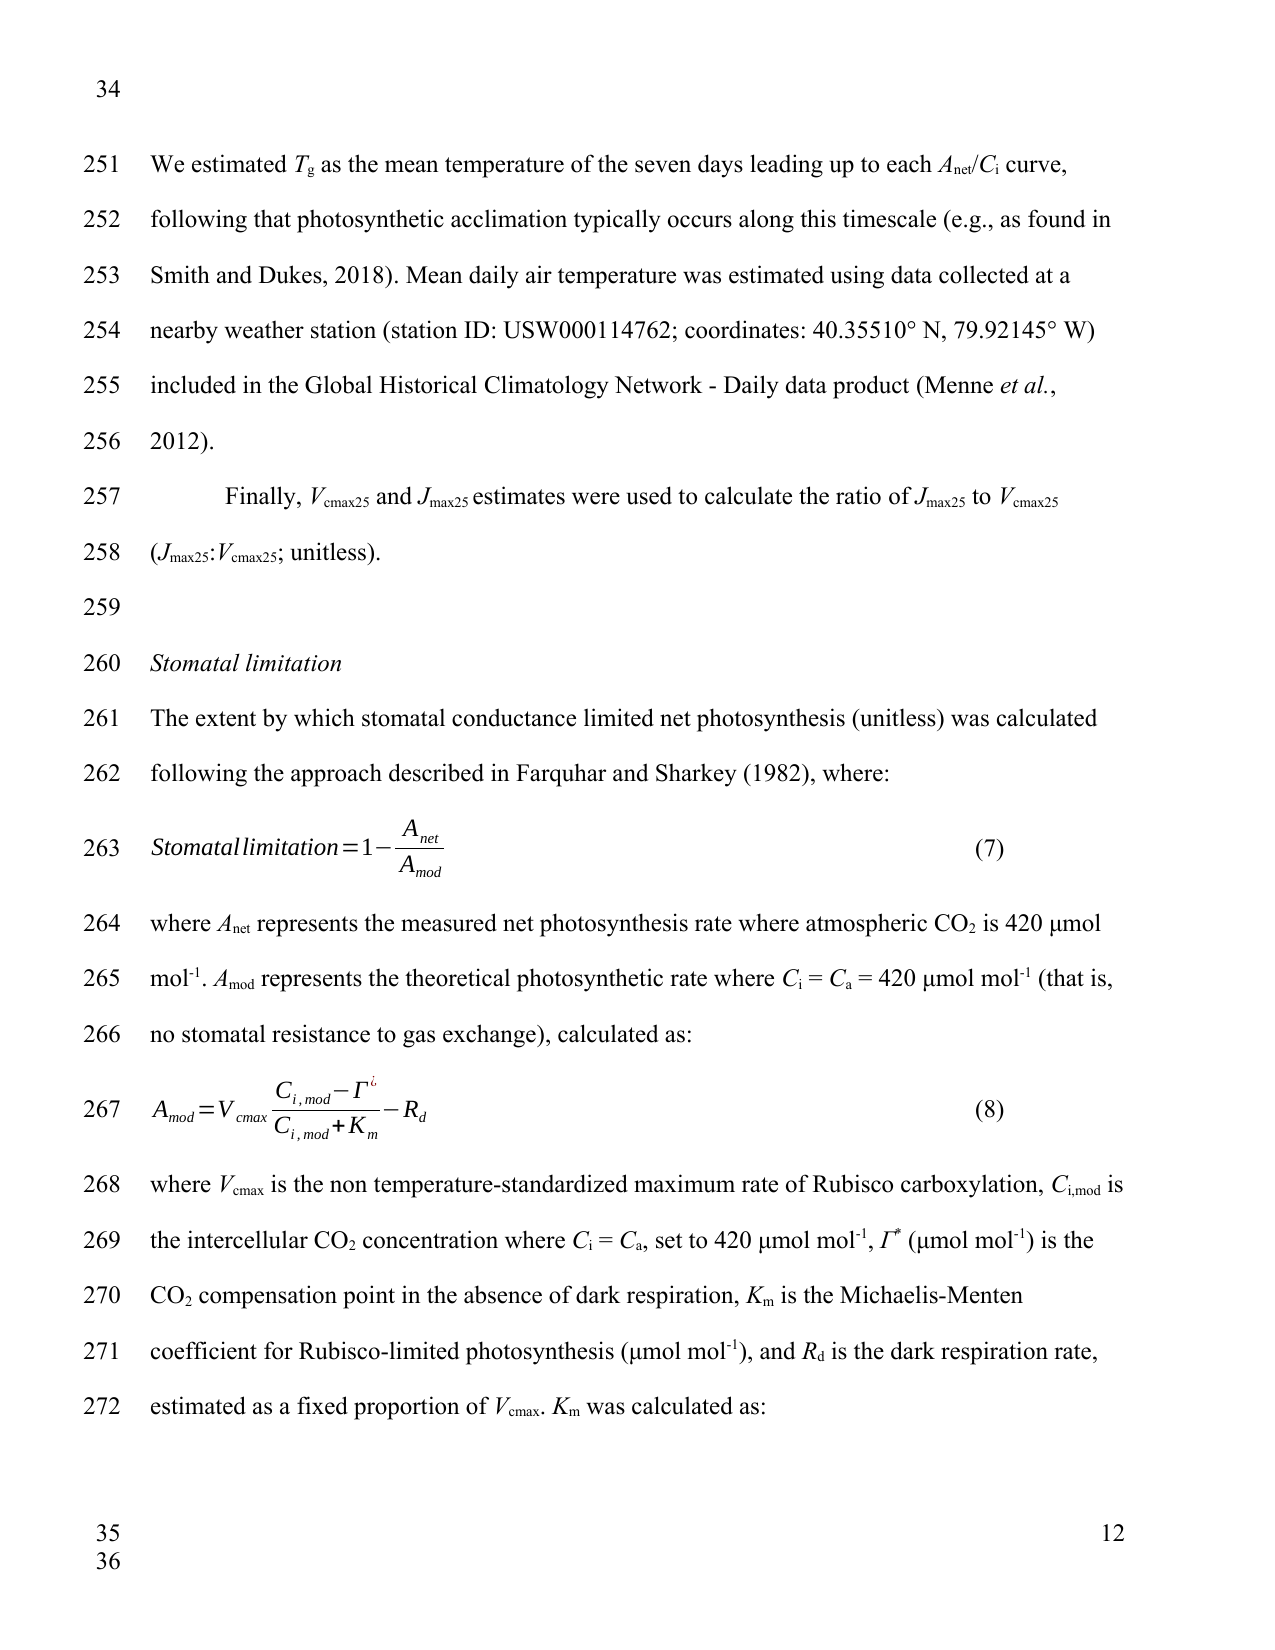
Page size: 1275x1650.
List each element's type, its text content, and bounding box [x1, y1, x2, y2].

text Finally, Vcmax25 and Jmax25 estimates were used to calculate the ratio of Jmax25 to Vcmax25 (Jmax25:Vcmax25; unitless). [150, 482, 1125, 566]
text Stomatal limitation [150, 649, 1125, 676]
text where Vcmax is the non temperature-standardized maximum rate of Rubisco carboxylation, Ci,mod is the intercellular CO2 concentration where Ci = Ca, set to 420 μmol mol-1, Γ* (μmol mol-1) is the CO2 compensation point in the absence of dark respiration, Km is the Michaelis-Menten coefficient for Rubisco-limited photosynthesis (μmol mol-1), and Rd is the dark respiration rate, estimated as a fixed proportion of Vcmax. Km was calculated as: [150, 1171, 1125, 1420]
text (7) [150, 815, 1125, 881]
text The extent by which stomatal conductance limited net photosynthesis (unitless) was calculated following the approach described in , where: [150, 704, 1125, 787]
text We estimated Tg as the mean temperature of the seven days leading up to each Anet/Ci curve, following that photosynthetic acclimation typically occurs along this timescale (e.g., as found in . Mean daily air temperature was estimated using data collected at a nearby weather station (station ID: USW000114762; coordinates: 40.35510° N, 79.92145° W) included in the Global Historical Climatology Network - Daily data product . [150, 150, 1125, 455]
text where Anet represents the measured net photosynthesis rate where atmospheric CO2 is 420 μmol mol-1. Amod represents the theoretical photosynthetic rate where Ci = Ca = 420 μmol mol-1 (that is, no stomatal resistance to gas exchange), calculated as: [150, 909, 1125, 1048]
text (8) [150, 1075, 1125, 1143]
